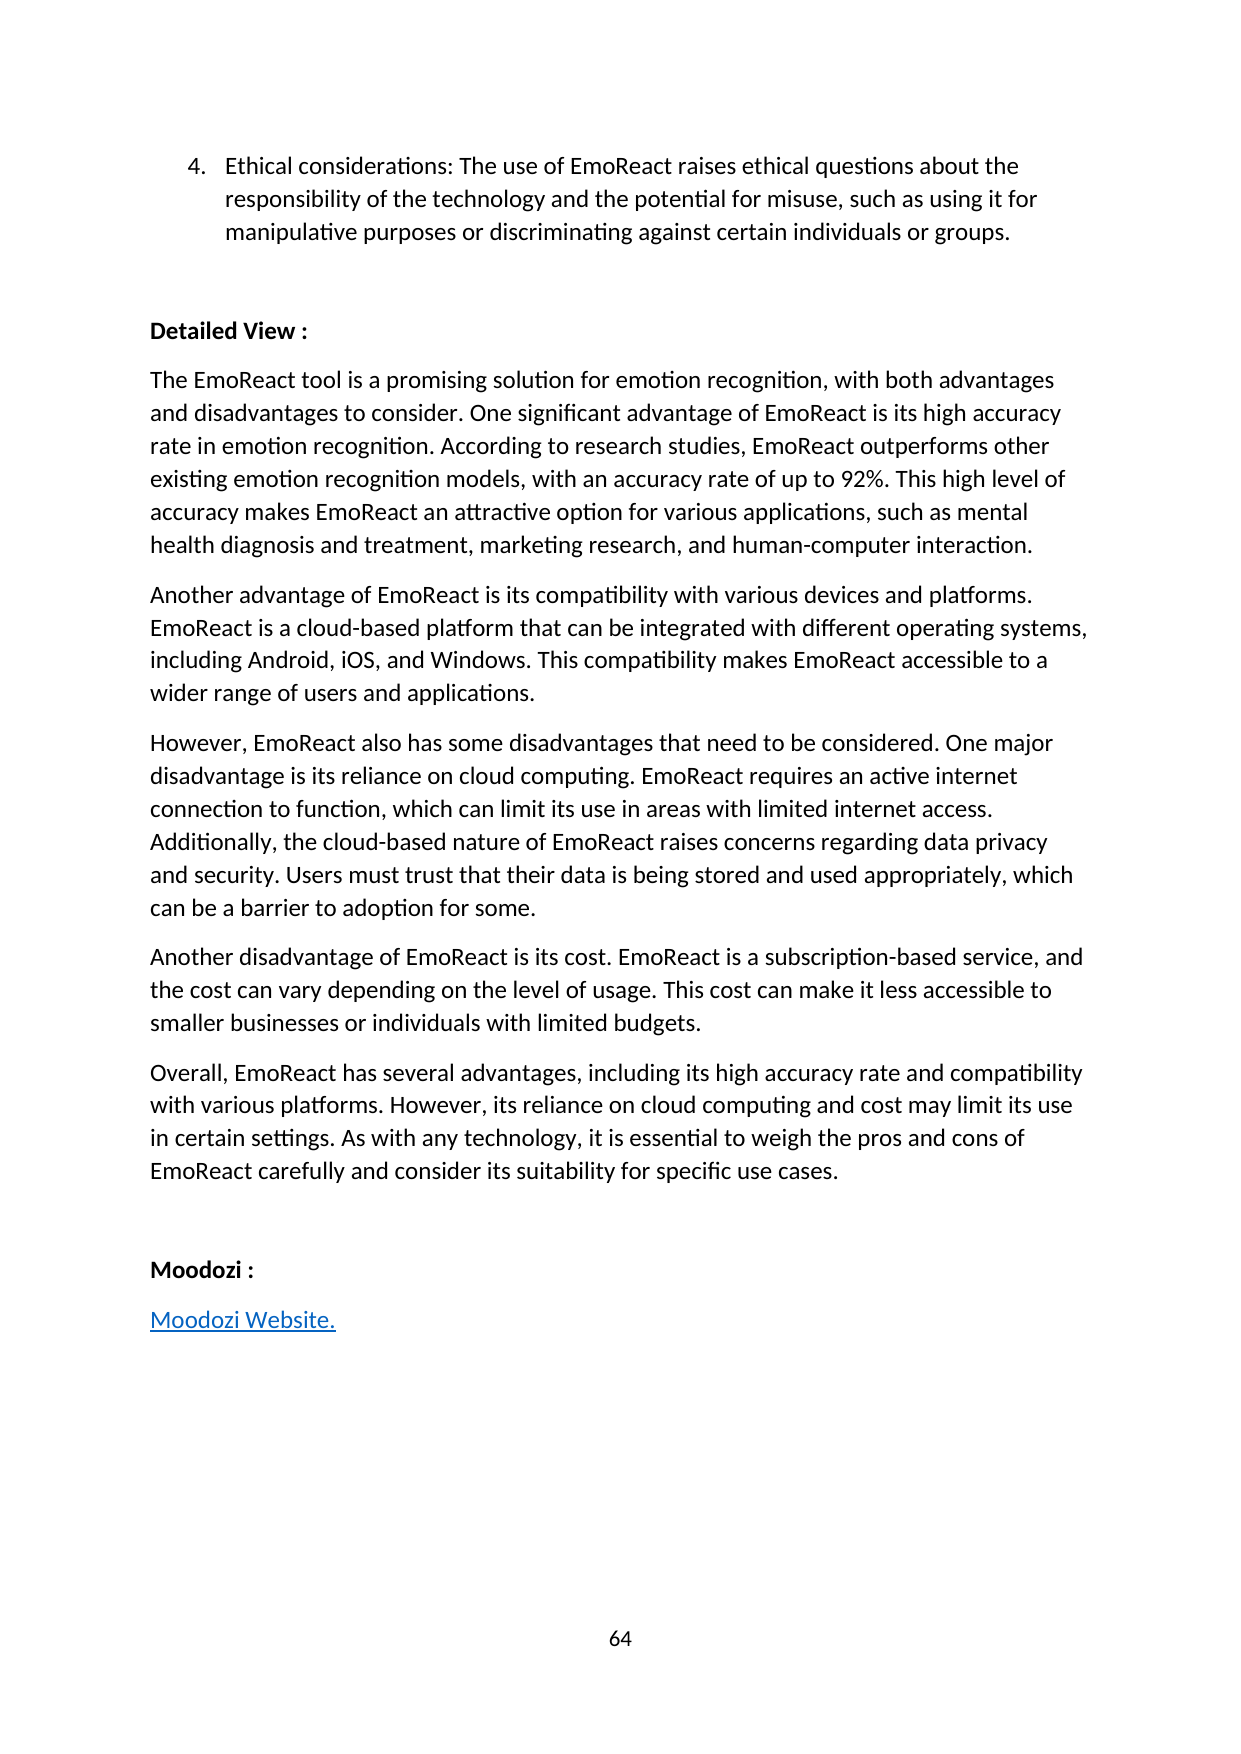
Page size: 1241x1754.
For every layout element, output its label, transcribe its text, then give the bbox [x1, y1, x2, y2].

text Another disadvantage of EmoReact is its cost. EmoReact is a subscription-based service, and the cost can vary depending on the level of usage. This cost can make it less accessible to smaller businesses or individuals with limited budgets. [150, 941, 1090, 1038]
text However, EmoReact also has some disadvantages that need to be considered. One major disadvantage is its reliance on cloud computing. EmoReact requires an active internet connection to function, which can limit its use in areas with limited internet access. Additionally, the cloud-based nature of EmoReact raises concerns regarding data privacy and security. Users must trust that their data is being stored and used appropriately, which can be a barrier to adoption for some. [150, 727, 1090, 922]
text Detailed View : [150, 315, 1090, 346]
list Ethical considerations: The use of EmoReact raises ethical questions about the responsibility of the technology and the potential for misuse, such as using it for manipulative purposes or discriminating against certain individuals or groups. [187, 150, 1090, 246]
text Overall, EmoReact has several advantages, including its high accuracy rate and compatibility with various platforms. However, its reliance on cloud computing and cost may limit its use in certain settings. As with any technology, it is essential to weigh the pros and cons of EmoReact carefully and consider its suitability for specific use cases. [150, 1057, 1090, 1186]
text The EmoReact tool is a promising solution for emotion recognition, with both advantages and disadvantages to consider. One significant advantage of EmoReact is its high accuracy rate in emotion recognition. According to research studies, EmoReact outperforms other existing emotion recognition models, with an accuracy rate of up to 92%. This high level of accuracy makes EmoReact an attractive option for various applications, such as mental health diagnosis and treatment, marketing research, and human-computer interaction. [150, 364, 1090, 560]
text Moodozi Website. [150, 1304, 1090, 1335]
text Another advantage of EmoReact is its compatibility with various devices and platforms. EmoReact is a cloud-based platform that can be integrated with different operating systems, including Android, iOS, and Windows. This compatibility makes EmoReact accessible to a wider range of users and applications. [150, 579, 1090, 708]
text Moodozi : [150, 1254, 1090, 1285]
